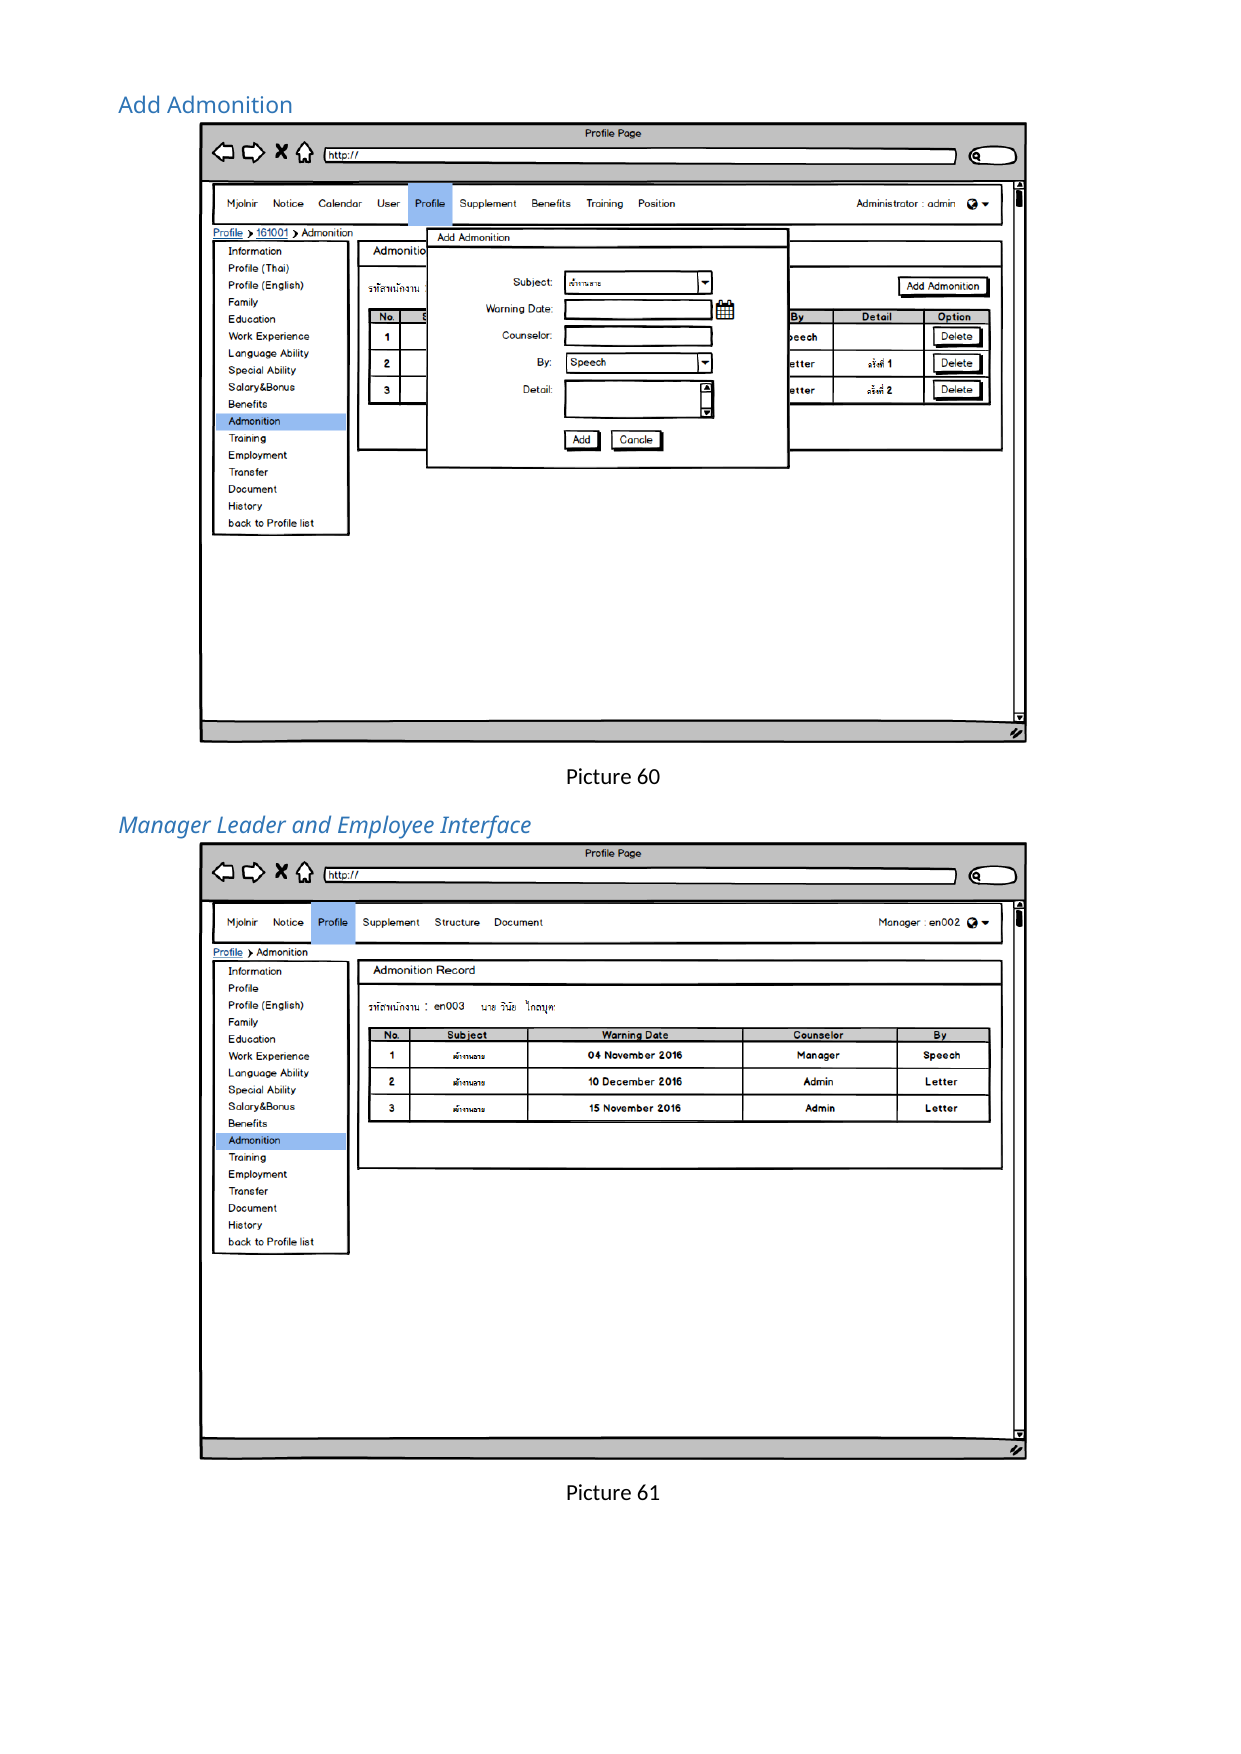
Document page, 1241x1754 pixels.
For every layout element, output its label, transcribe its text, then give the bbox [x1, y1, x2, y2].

subtitle Manager Leader and Employee Interface [118, 809, 1107, 840]
subtitle Add Admonition [118, 89, 1107, 120]
picture [199, 122, 1027, 743]
text Picture 60 [118, 762, 1107, 790]
text Picture 61 [118, 1478, 1107, 1506]
picture [199, 842, 1027, 1460]
